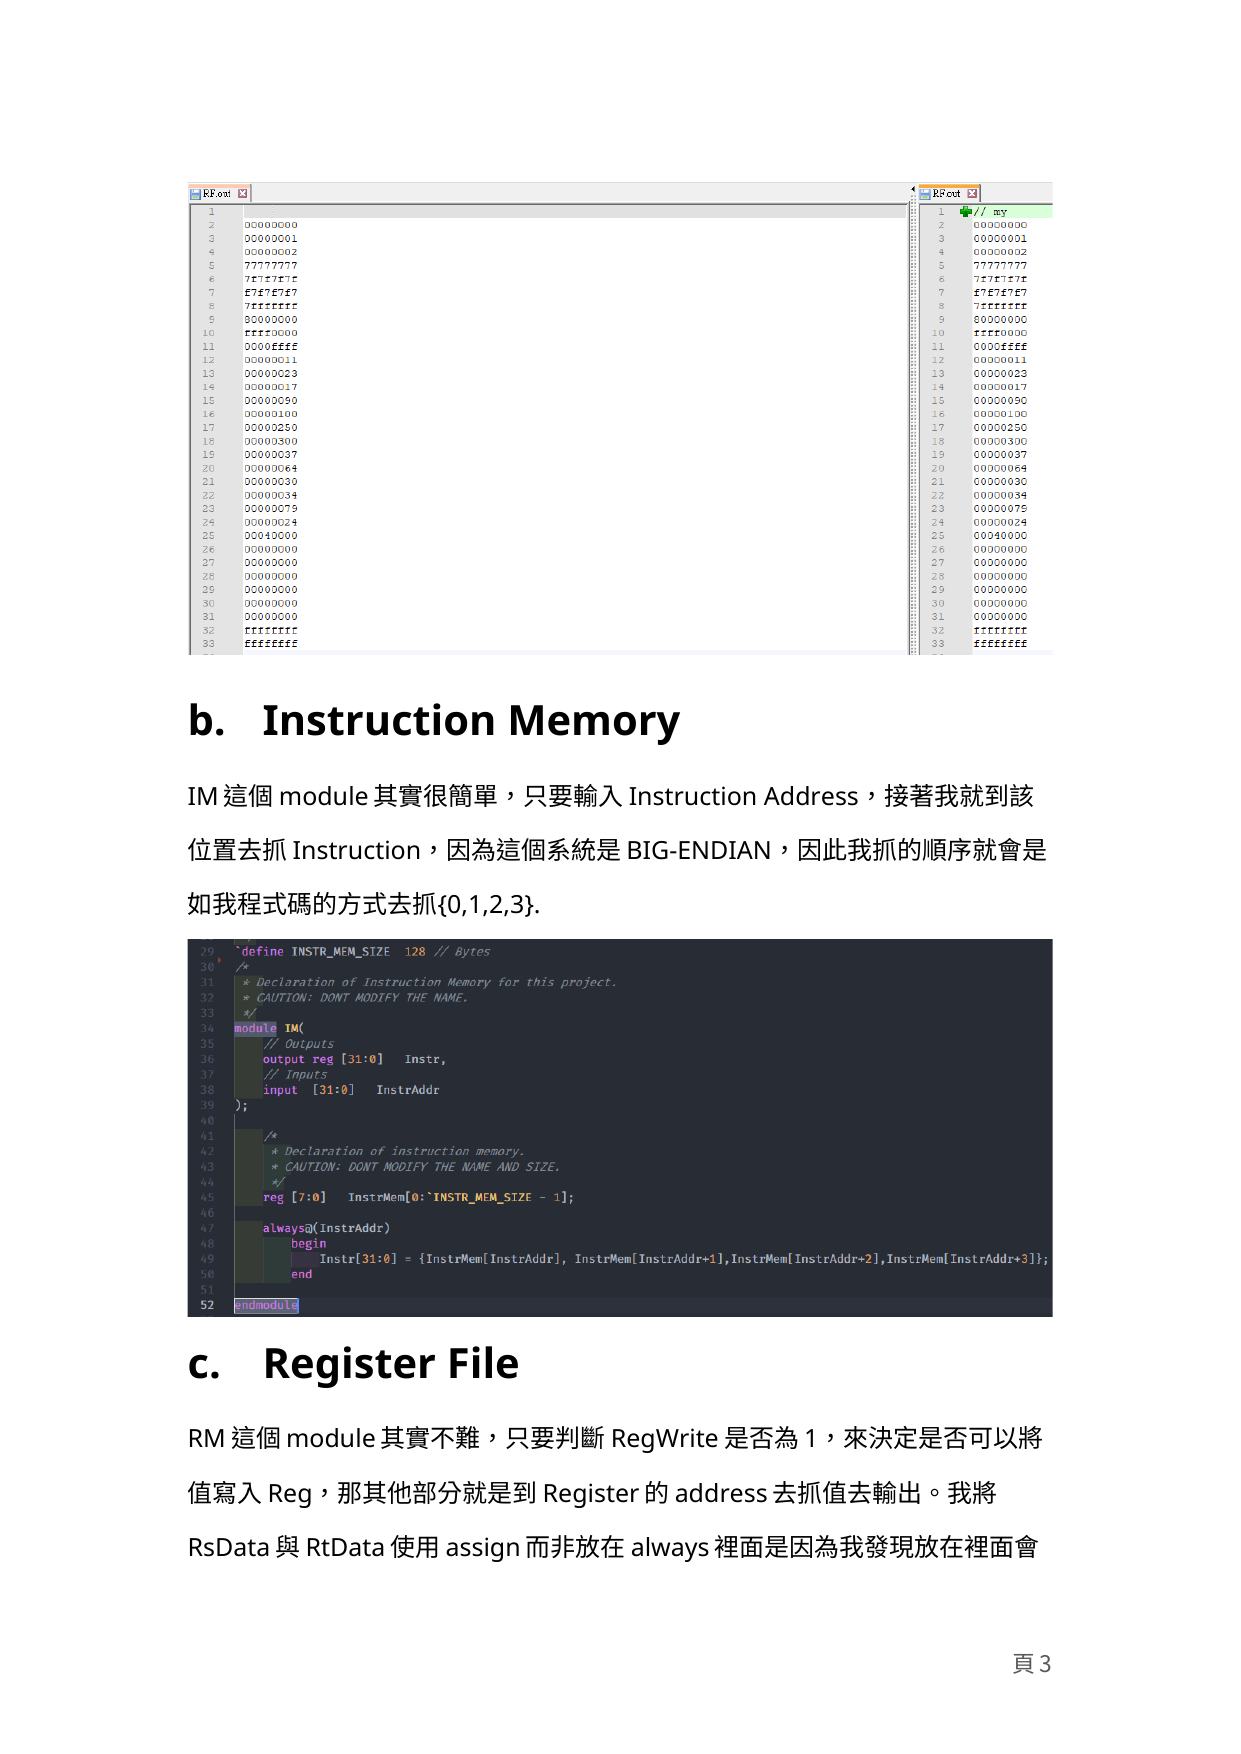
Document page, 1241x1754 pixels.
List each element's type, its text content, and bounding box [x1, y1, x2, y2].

list Instruction Memory [187, 691, 1053, 748]
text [187, 1419, 1053, 1564]
list Register File [187, 1334, 1053, 1391]
picture [187, 180, 1053, 655]
picture [187, 939, 1053, 1317]
text IM這個module其實很簡單，只要輸入Instruction Address，接著我就到該位置去抓Instruction，因為這個系統是BIG-ENDIAN，因此我抓的順序就會是如我程式碼的方式去抓{0,1,2,3}. [187, 776, 1053, 921]
